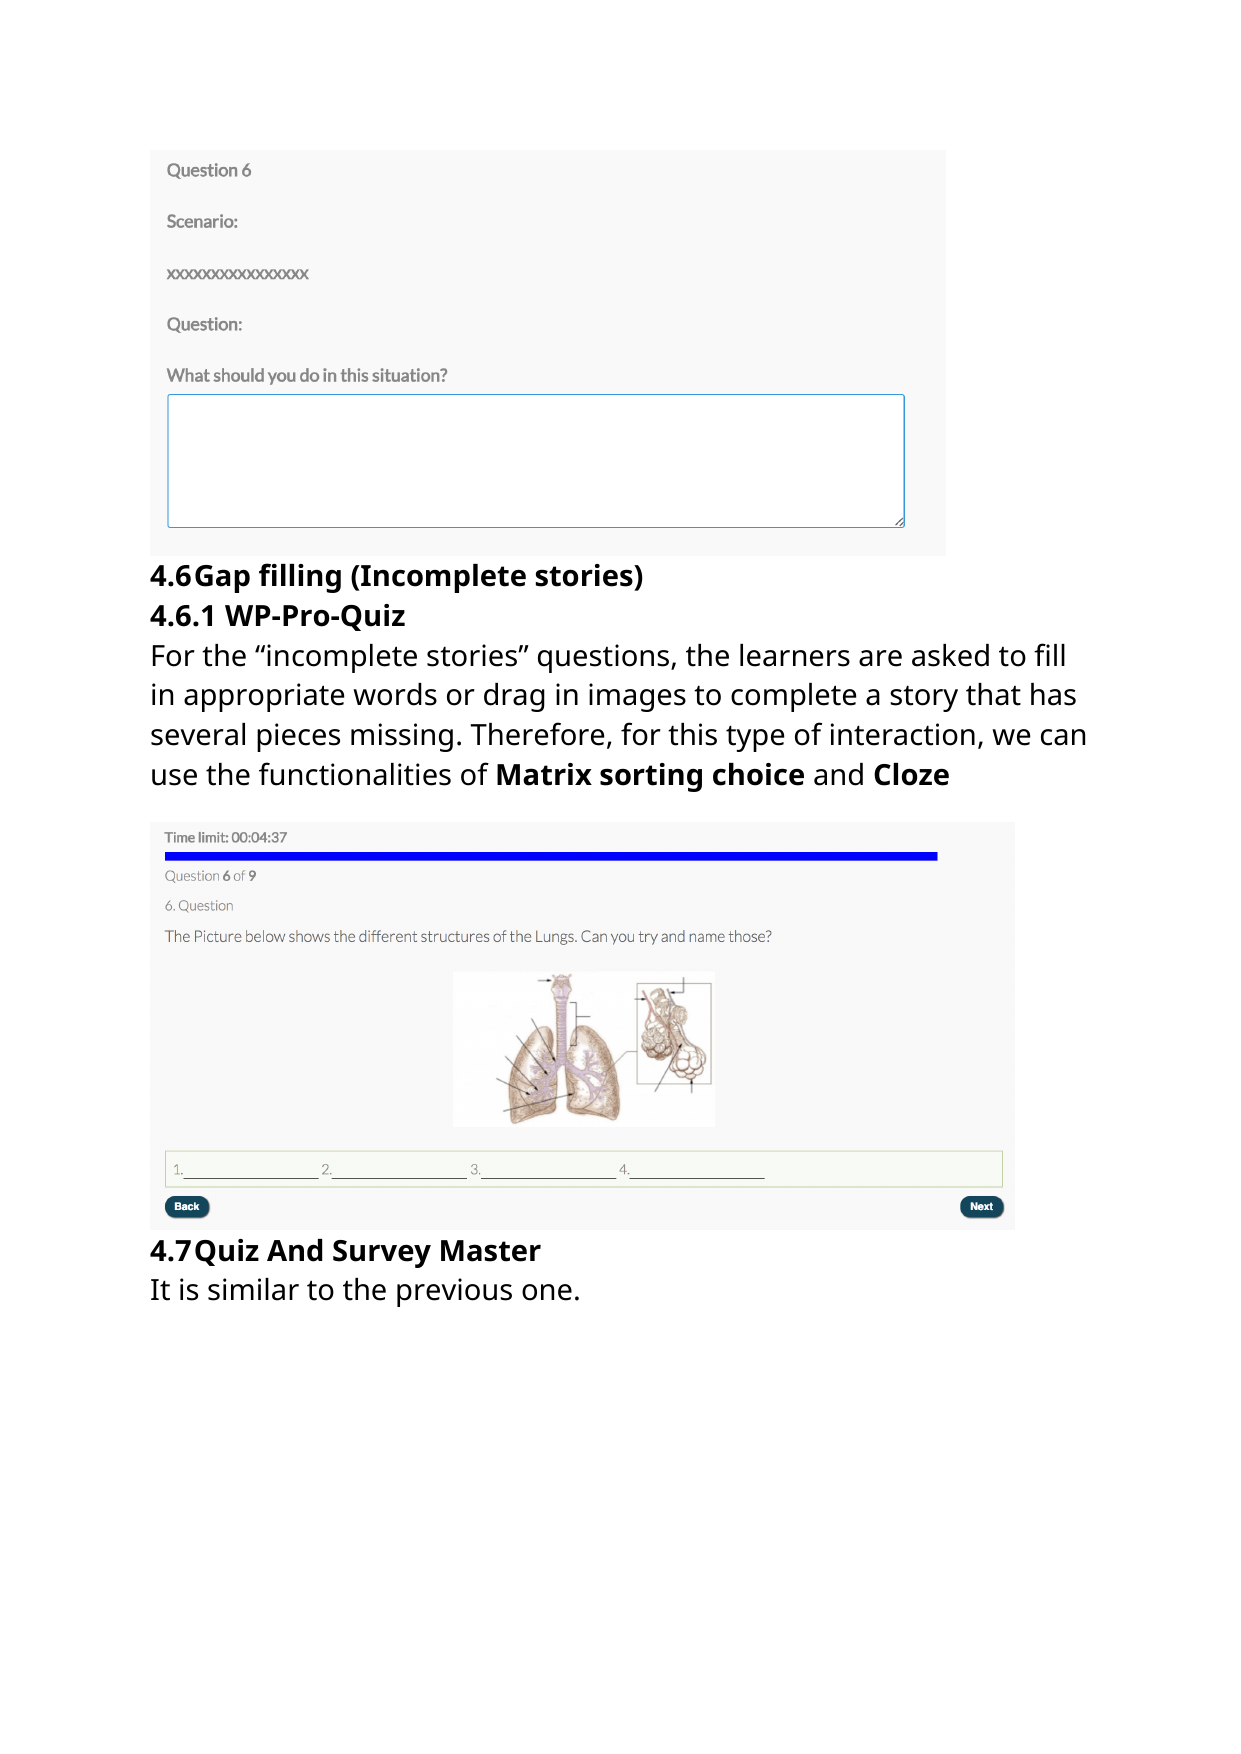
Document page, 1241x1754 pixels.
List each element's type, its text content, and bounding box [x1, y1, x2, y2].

list Gap filling (Incomplete stories) [150, 556, 1090, 595]
picture [150, 822, 1015, 1230]
text For the “incomplete stories” questions, the learners are asked to fill in appropriate words or drag in images to complete a story that has several pieces missing. Therefore, for this type of interaction, we can use the functionalities of Matrix sorting choice and Cloze [150, 635, 1090, 794]
text It is similar to the previous one. [150, 1269, 1090, 1309]
list Quiz And Survey Master [150, 1230, 1090, 1269]
picture [150, 150, 946, 556]
list WP-Pro-Quiz [150, 595, 1090, 635]
